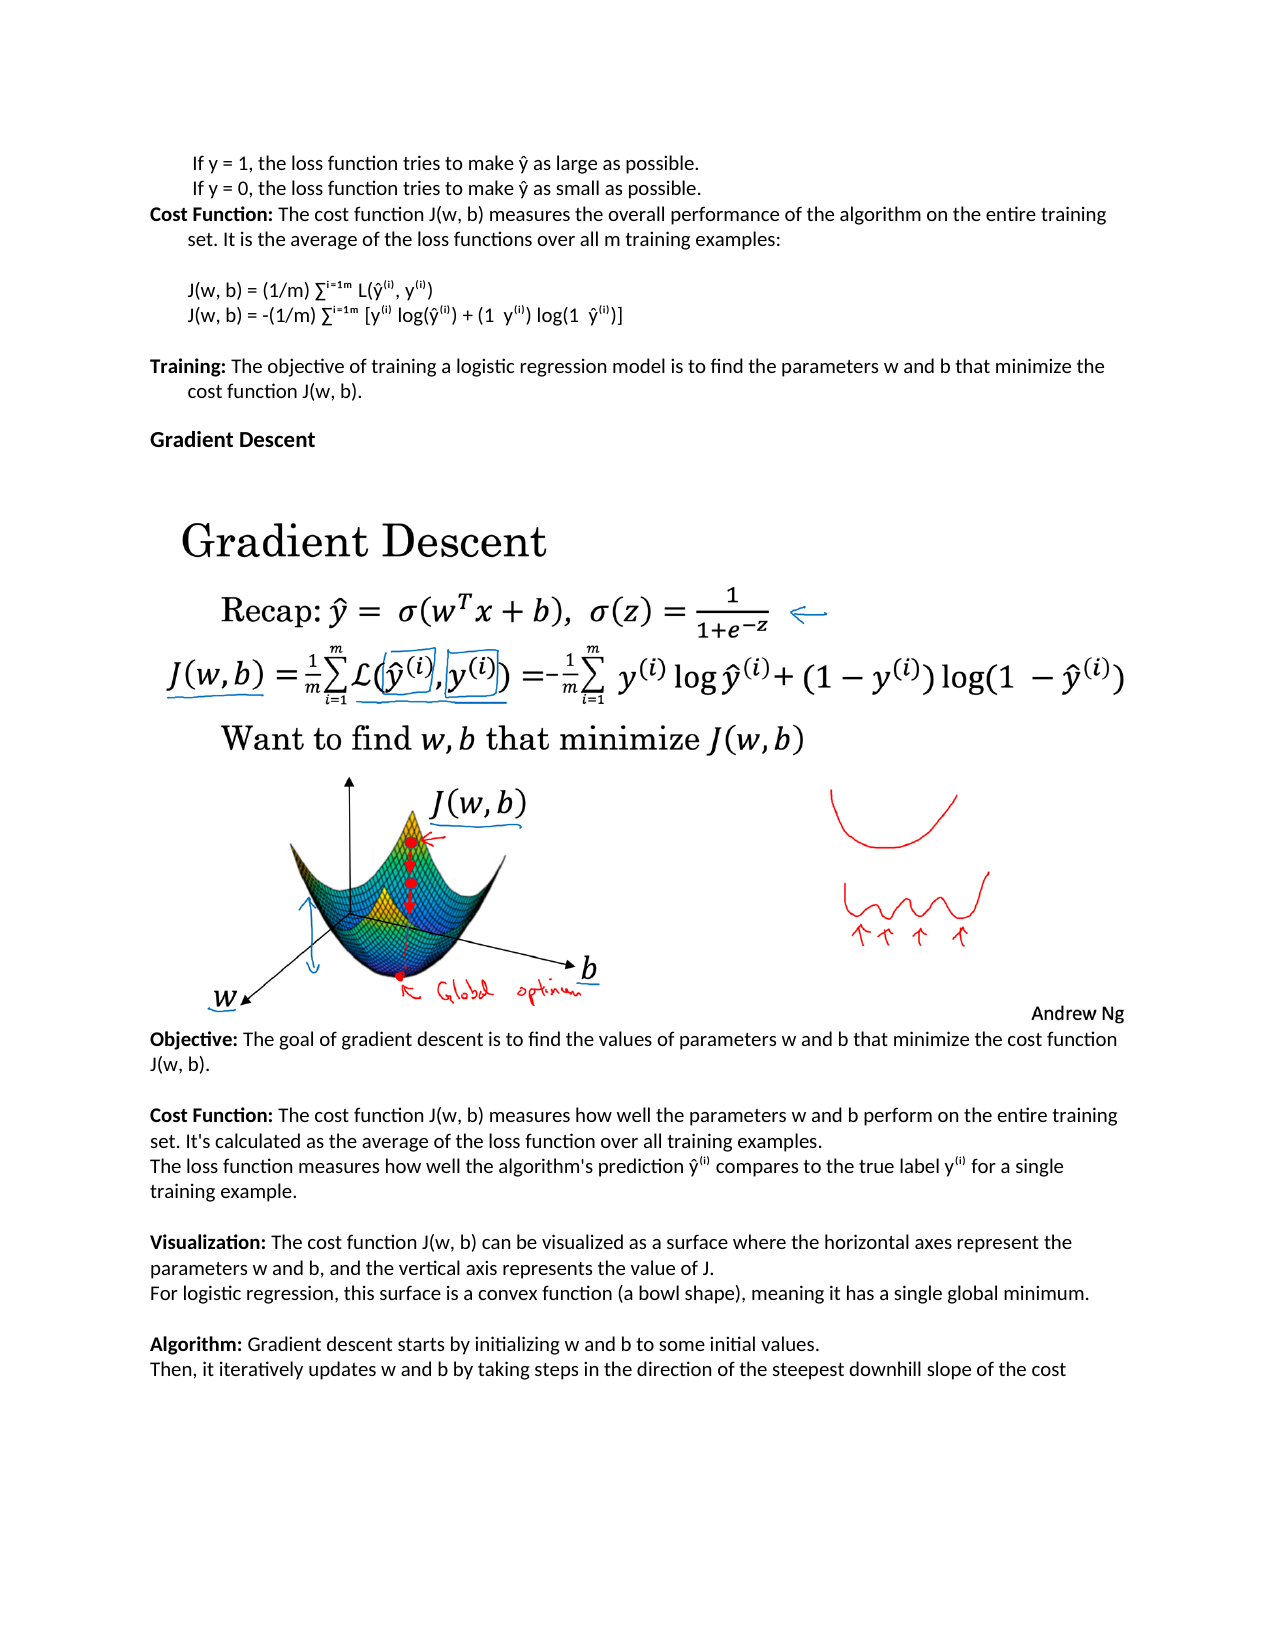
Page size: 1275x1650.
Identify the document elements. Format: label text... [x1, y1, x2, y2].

text Gradient Descent [150, 425, 1125, 453]
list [150, 150, 1125, 201]
text The loss function measures how well the algorithm's prediction ŷ⁽ⁱ⁾ compares to the true label y⁽ⁱ⁾ for a single training example. [150, 1153, 1125, 1204]
picture [150, 478, 1125, 1027]
list Training: The objective of training a logistic regression model is to find the parameters w and b that minimize the cost function J(w, b). [150, 353, 1125, 404]
list Cost Function: The cost function J(w, b) measures the overall performance of the algorithm on the entire training set. It is the average of the loss functions over all m training examples: [150, 201, 1125, 252]
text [150, 1331, 1125, 1382]
list J(w, b) = (1/m) ∑ⁱ⁼¹ᵐ L(ŷ⁽ⁱ⁾, y⁽ⁱ⁾) J(w, b) = -(1/m) ∑ⁱ⁼¹ᵐ [y⁽ⁱ⁾ log(ŷ⁽ⁱ⁾) + (1 y⁽ⁱ⁾) log(1 ŷ⁽ⁱ⁾)] [150, 252, 1125, 328]
text Objective: The goal of gradient descent is to find the values of parameters w and b that minimize the cost function J(w, b). [150, 1027, 1125, 1077]
text Cost Function: The cost function J(w, b) measures how well the parameters w and b perform on the entire training set. It's calculated as the average of the loss function over all training examples. [150, 1102, 1125, 1153]
text Visualization: The cost function J(w, b) can be visualized as a surface where the horizontal axes represent the parameters w and b, and the vertical axis represents the value of J. For logistic regression, this surface is a convex function (a bowl shape), meaning it has a single global minimum. [150, 1229, 1125, 1306]
